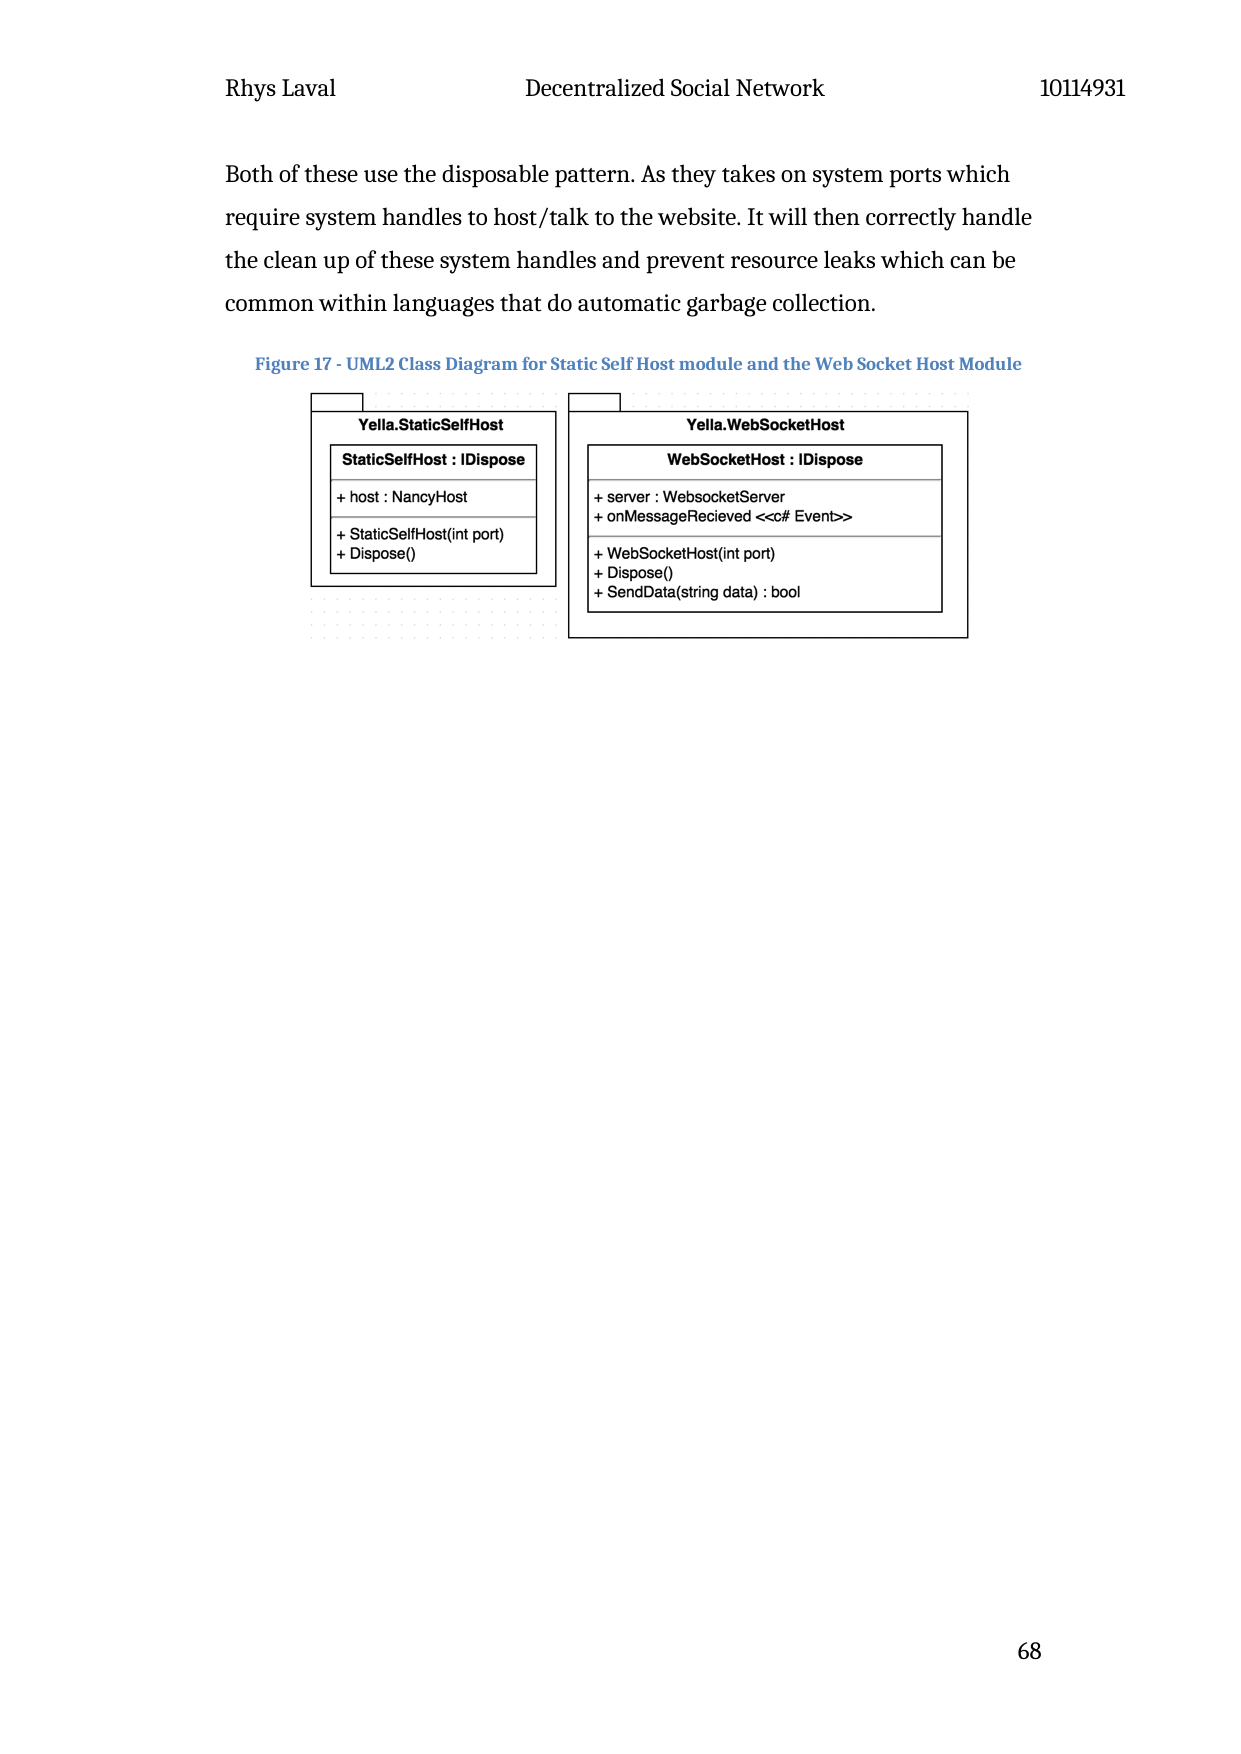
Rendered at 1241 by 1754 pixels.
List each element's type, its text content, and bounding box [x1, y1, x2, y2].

picture [304, 385, 974, 646]
text Figure 17 - UML2 Class Diagram for Static Self Host module and the Web Socket Host Module [225, 353, 1053, 375]
text Both of these use the disposable pattern. As they takes on system ports which require system handles to host/talk to the website. It will then correctly handle the clean up of these system handles and prevent resource leaks which can be common within languages that do automatic garbage collection. [225, 160, 1053, 318]
